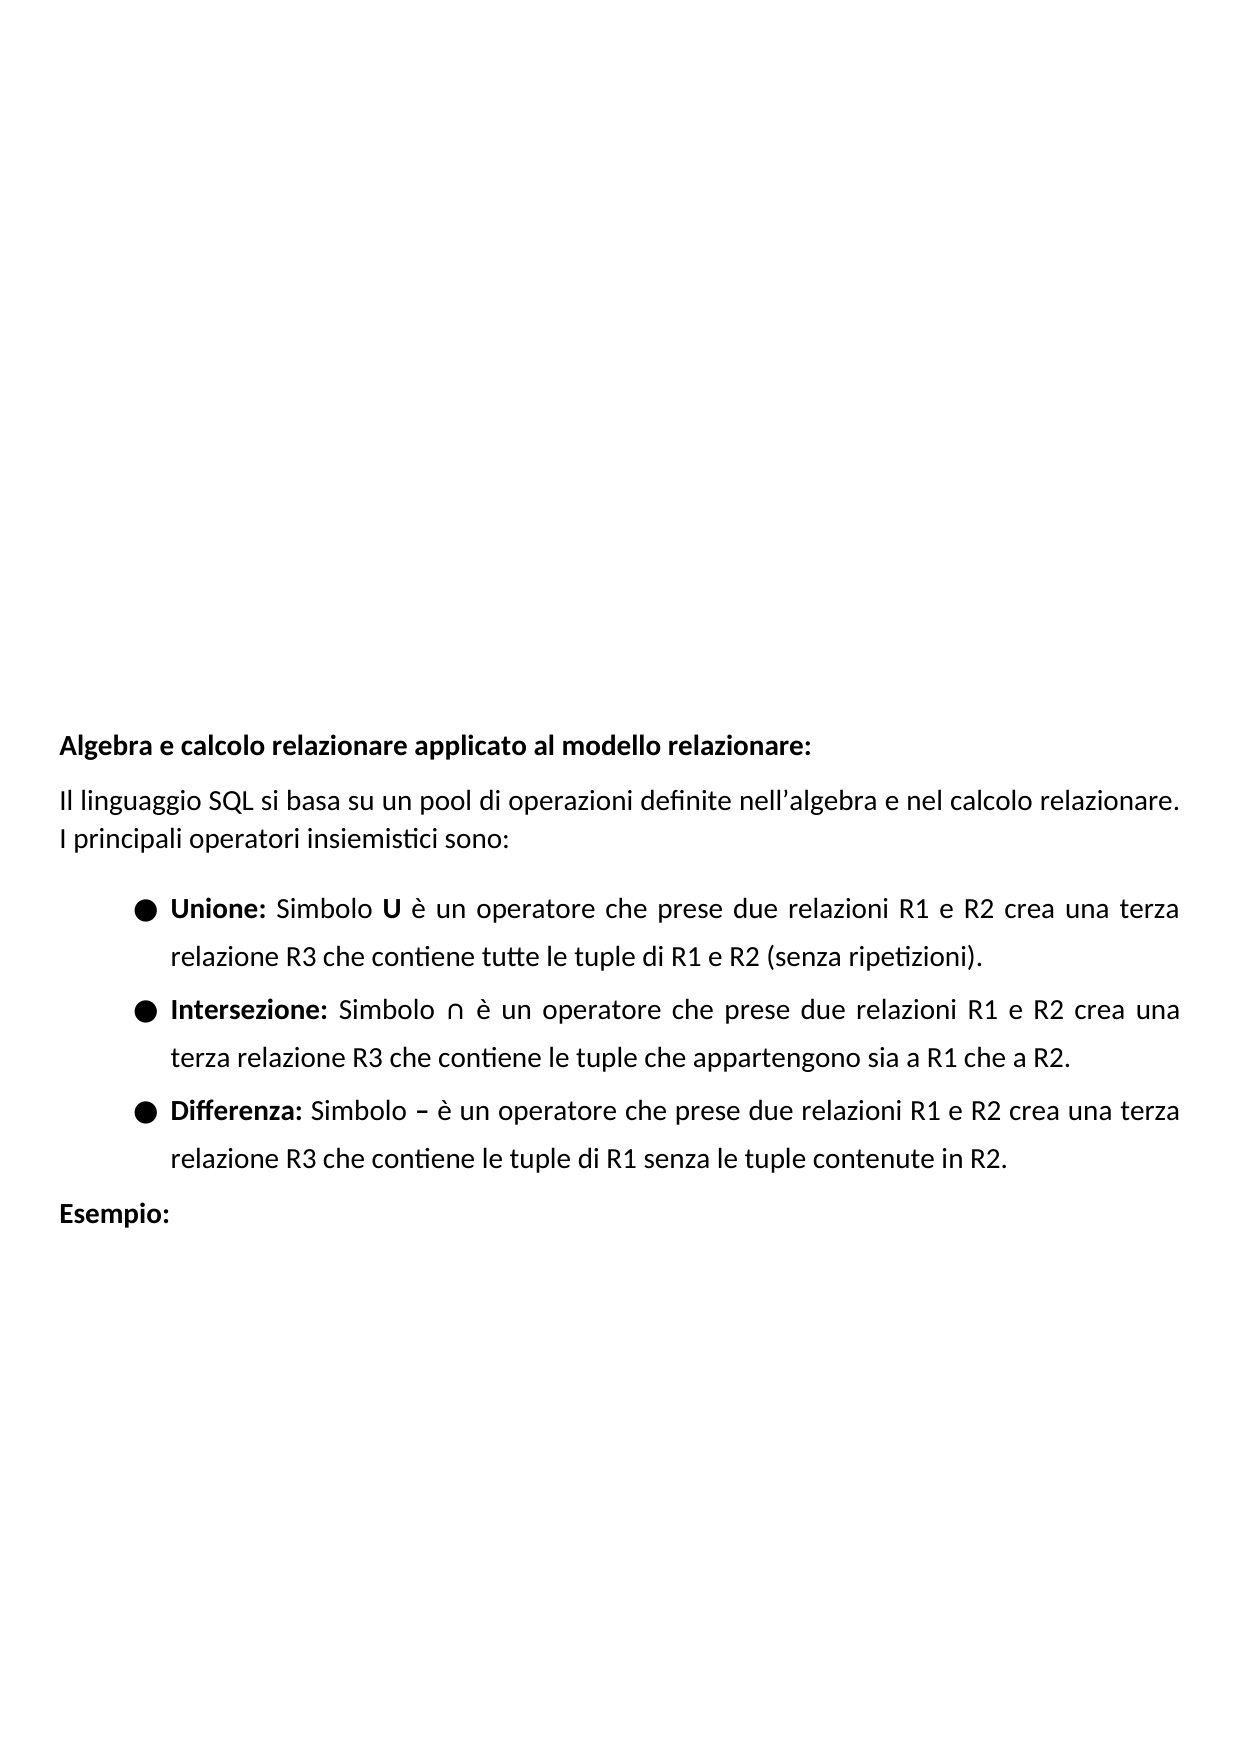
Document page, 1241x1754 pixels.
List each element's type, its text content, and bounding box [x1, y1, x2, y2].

text Il linguaggio SQL si basa su un pool di operazioni definite nell’algebra e nel calcolo relazionare. I principali operatori insiemistici sono: [59, 782, 1181, 856]
list Differenza: Simbolo – è un operatore che prese due relazioni R1 e R2 crea una terza relazione R3 che contiene le tuple di R1 senza le tuple contenute in R2. [133, 1077, 1181, 1176]
list Unione: Simbolo U è un operatore che prese due relazioni R1 e R2 crea una terza relazione R3 che contiene tutte le tuple di R1 e R2 (senza ripetizioni). [133, 875, 1181, 974]
text Esempio: [59, 1195, 1181, 1231]
text Algebra e calcolo relazionare applicato al modello relazionare: [59, 727, 1181, 762]
list Intersezione: Simbolo ∩ è un operatore che prese due relazioni R1 e R2 crea una terza relazione R3 che contiene le tuple che appartengono sia a R1 che a R2. [133, 976, 1181, 1075]
